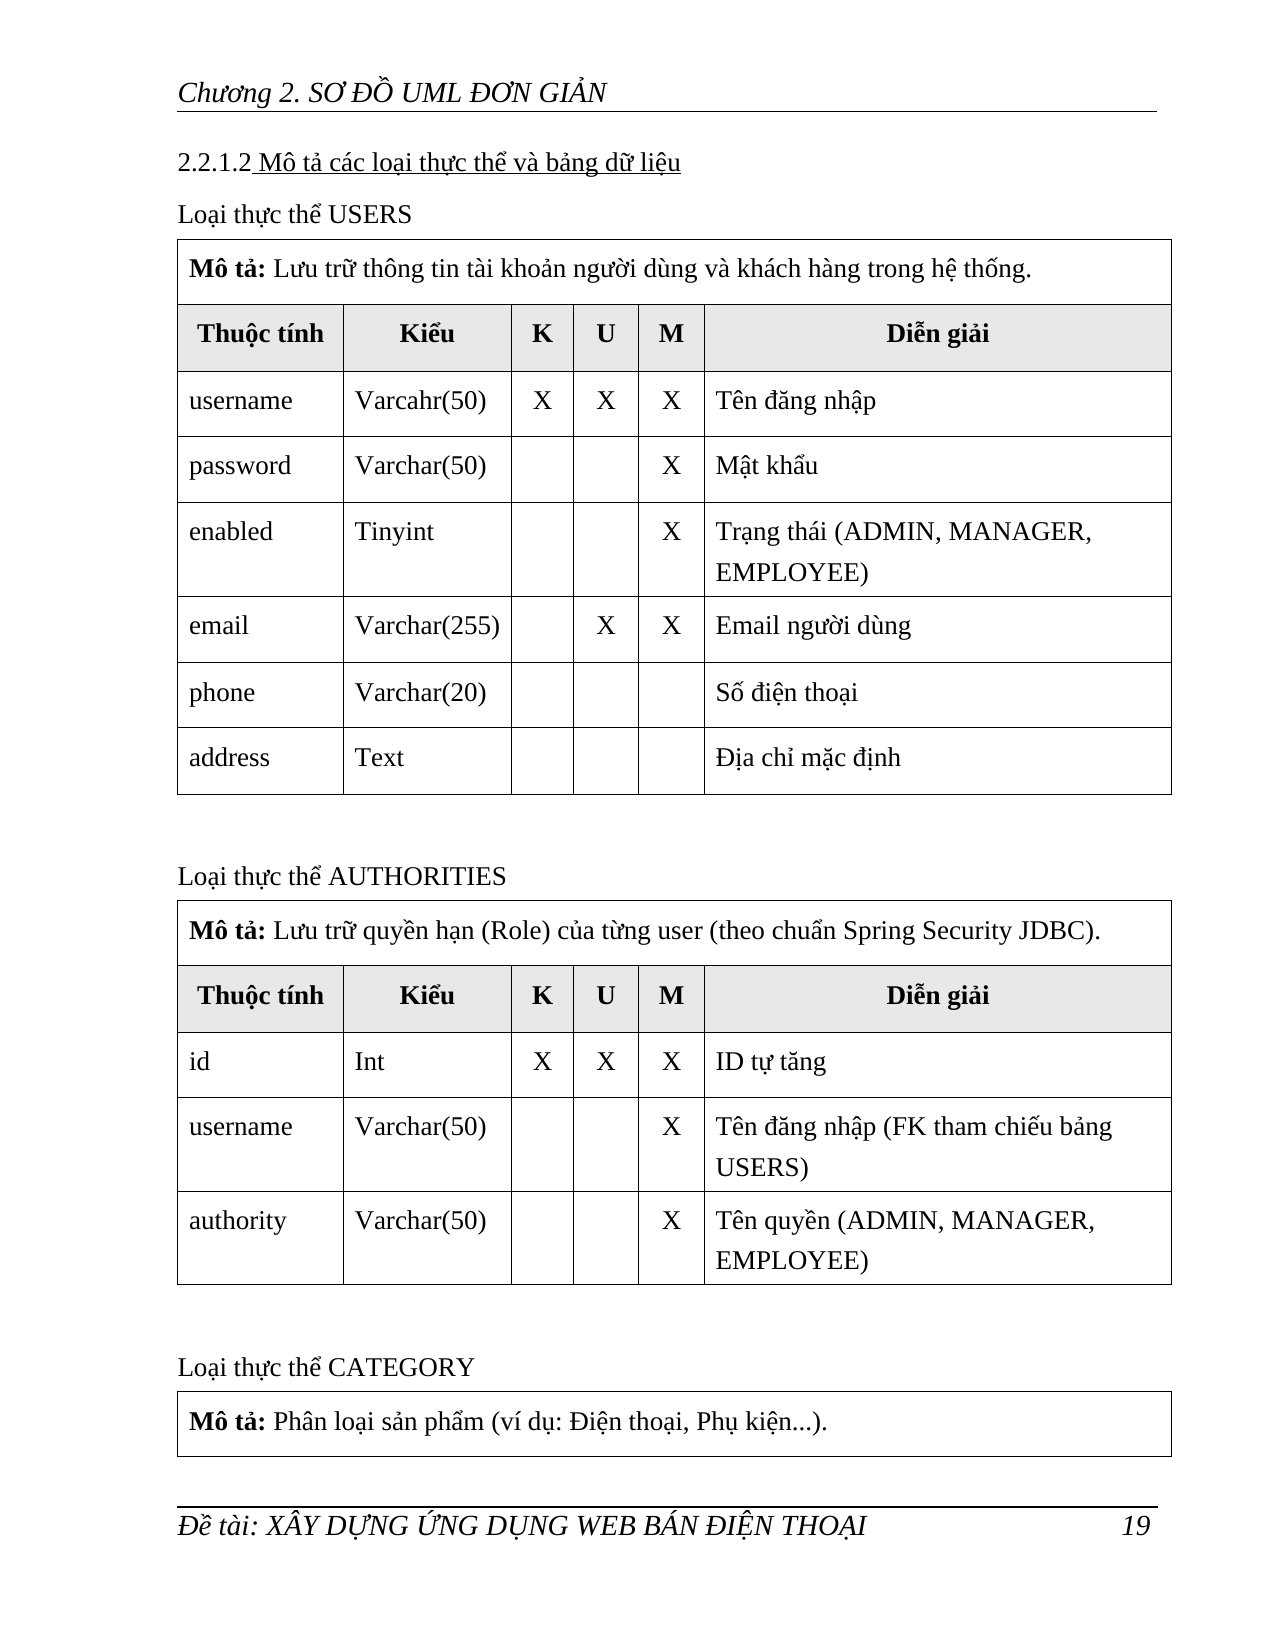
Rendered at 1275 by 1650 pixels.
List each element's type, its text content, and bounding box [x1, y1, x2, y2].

table_cell [512, 1098, 573, 1191]
table_cell Varcahr(50) [344, 372, 511, 436]
table_cell X [639, 503, 704, 596]
table_header Mô tả: Phân loại sản phẩm (ví dụ: Điện thoại, Phụ kiện...). [178, 1392, 1171, 1456]
table_cell authority [178, 1192, 343, 1284]
text Loại thực thể CATEGORY [177, 1351, 1157, 1382]
table_cell X [639, 437, 704, 502]
table_cell phone [178, 663, 343, 727]
table_cell Varchar(255) [344, 597, 511, 662]
table_cell M [639, 305, 704, 371]
table_cell Diễn giải [705, 305, 1171, 371]
table_cell [512, 437, 573, 502]
table_cell Varchar(50) [344, 1098, 511, 1191]
table_cell [574, 437, 638, 502]
table_cell [512, 663, 573, 727]
table_cell [574, 1098, 638, 1191]
table_cell X [512, 372, 573, 436]
table_cell enabled [178, 503, 343, 596]
table_cell address [178, 728, 343, 793]
table_cell password [178, 437, 343, 502]
table_cell Địa chỉ mặc định [705, 728, 1171, 793]
table_cell X [574, 372, 638, 436]
table_cell [512, 728, 573, 793]
table_cell X [574, 597, 638, 662]
table_cell Kiểu [344, 305, 511, 371]
table_cell X [639, 1098, 704, 1191]
table_cell Varchar(50) [344, 437, 511, 502]
table_cell M [639, 966, 704, 1032]
table_cell K [512, 305, 573, 371]
table_cell username [178, 372, 343, 436]
table_cell id [178, 1033, 343, 1097]
table_cell Diễn giải [705, 966, 1171, 1032]
table_cell Mật khẩu [705, 437, 1171, 502]
text Loại thực thể USERS [177, 199, 1157, 230]
table_header Mô tả: Lưu trữ thông tin tài khoản người dùng và khách hàng trong hệ thống. [178, 240, 1171, 304]
table_cell X [639, 597, 704, 662]
table_cell [512, 597, 573, 662]
table_cell X [574, 1033, 638, 1097]
table_cell Varchar(20) [344, 663, 511, 727]
table_cell [512, 503, 573, 596]
table_cell X [639, 1033, 704, 1097]
table_header Mô tả: Lưu trữ quyền hạn (Role) của từng user (theo chuẩn Spring Security JDBC). [178, 901, 1171, 965]
table_cell U [574, 305, 638, 371]
table_cell Tên đăng nhập (FK tham chiếu bảng USERS) [705, 1098, 1171, 1191]
table_cell email [178, 597, 343, 662]
table_cell X [639, 372, 704, 436]
subtitle 2.2.1.2 Mô tả các loại thực thể và bảng dữ liệu [177, 146, 1157, 177]
table_cell [639, 728, 704, 793]
table_cell U [574, 966, 638, 1032]
table_cell [574, 663, 638, 727]
table_cell K [512, 966, 573, 1032]
table_cell Tên quyền (ADMIN, MANAGER, EMPLOYEE) [705, 1192, 1171, 1284]
table_cell Tinyint [344, 503, 511, 596]
table_cell [574, 1192, 638, 1284]
table_cell Thuộc tính [178, 966, 343, 1032]
table_cell Int [344, 1033, 511, 1097]
table_cell Varchar(50) [344, 1192, 511, 1284]
table_cell X [512, 1033, 573, 1097]
table_cell Email người dùng [705, 597, 1171, 662]
table_cell username [178, 1098, 343, 1191]
text Loại thực thể AUTHORITIES [177, 860, 1157, 891]
table_cell Text [344, 728, 511, 793]
table_cell [512, 1192, 573, 1284]
table_cell [574, 728, 638, 793]
table_cell Kiểu [344, 966, 511, 1032]
table_cell Tên đăng nhập [705, 372, 1171, 436]
table_cell ID tự tăng [705, 1033, 1171, 1097]
table_cell [639, 663, 704, 727]
table_cell X [639, 1192, 704, 1284]
table_cell Số điện thoại [705, 663, 1171, 727]
table_cell [574, 503, 638, 596]
table_cell Trạng thái (ADMIN, MANAGER, EMPLOYEE) [705, 503, 1171, 596]
table_cell Thuộc tính [178, 305, 343, 371]
